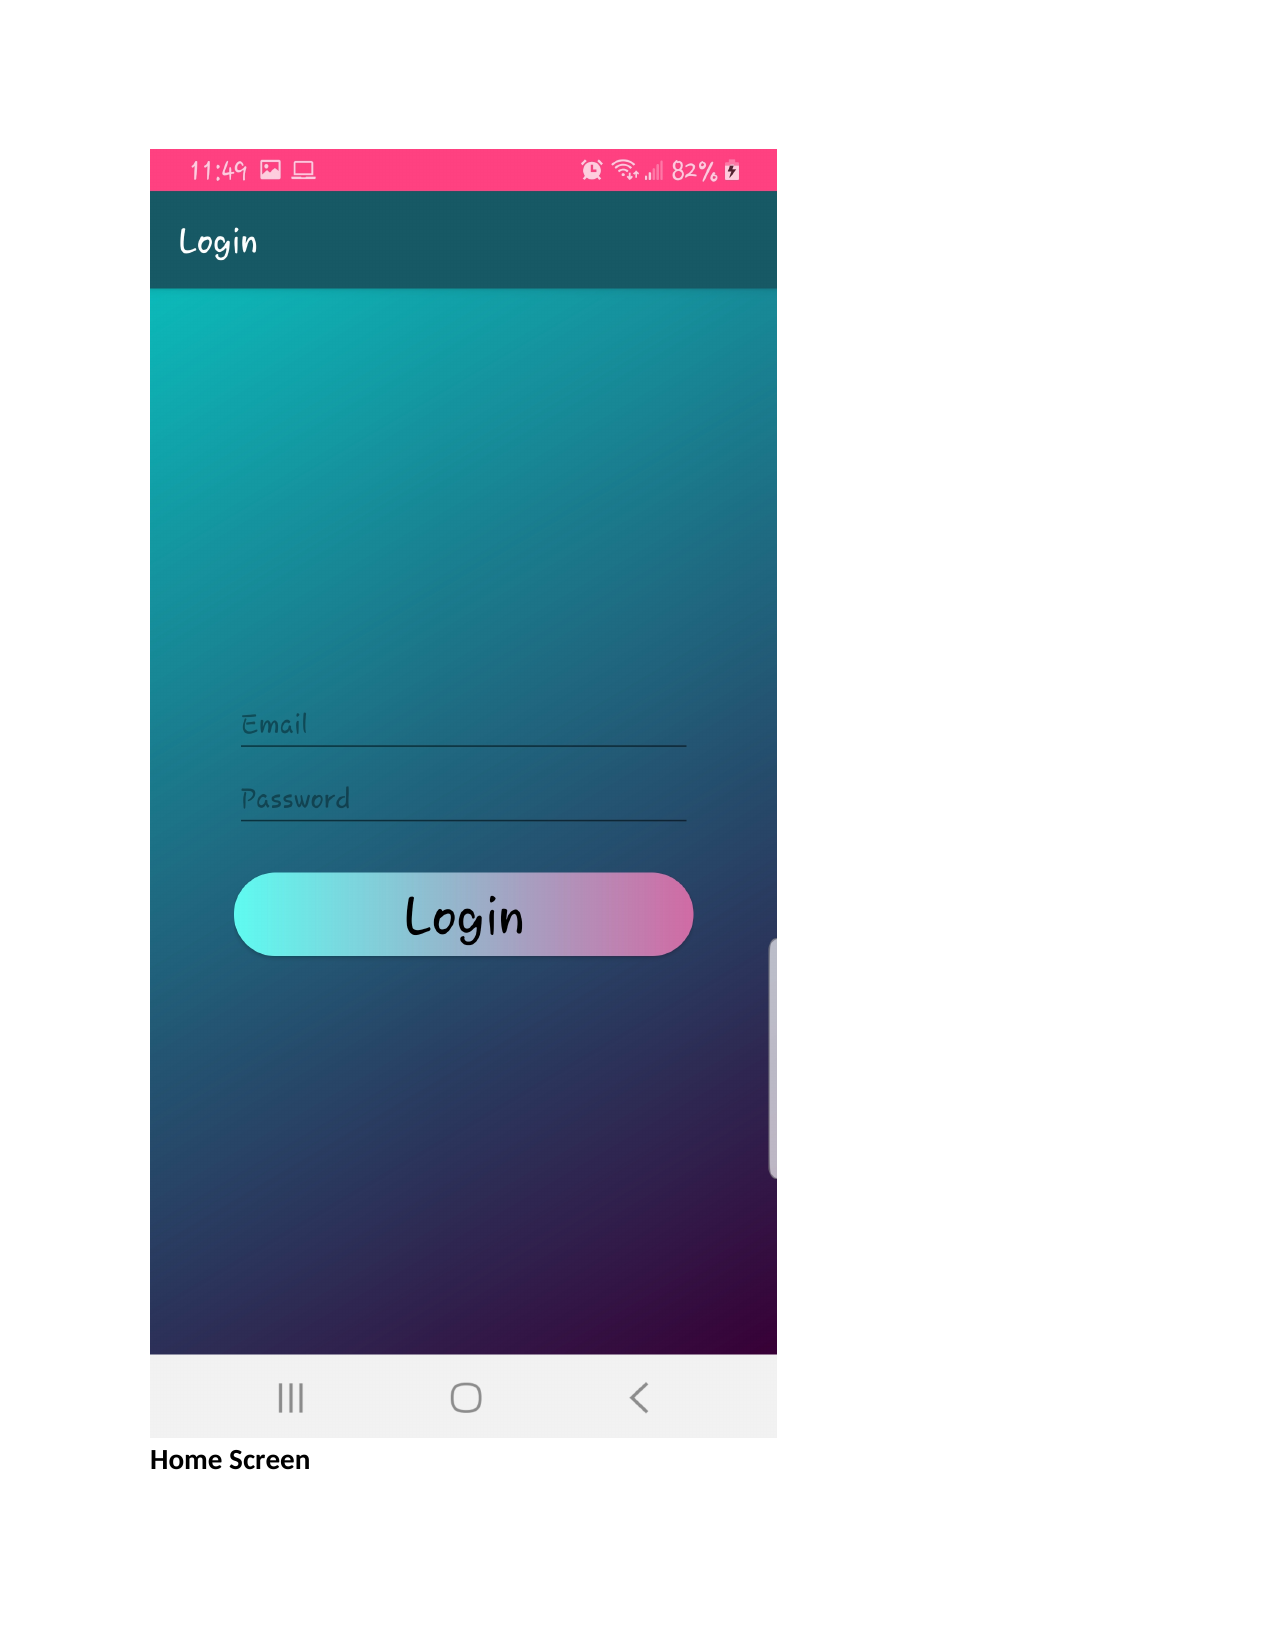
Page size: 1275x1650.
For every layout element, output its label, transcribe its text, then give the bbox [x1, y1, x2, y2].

picture [150, 149, 777, 1438]
text Home Screen [150, 1441, 1093, 1476]
